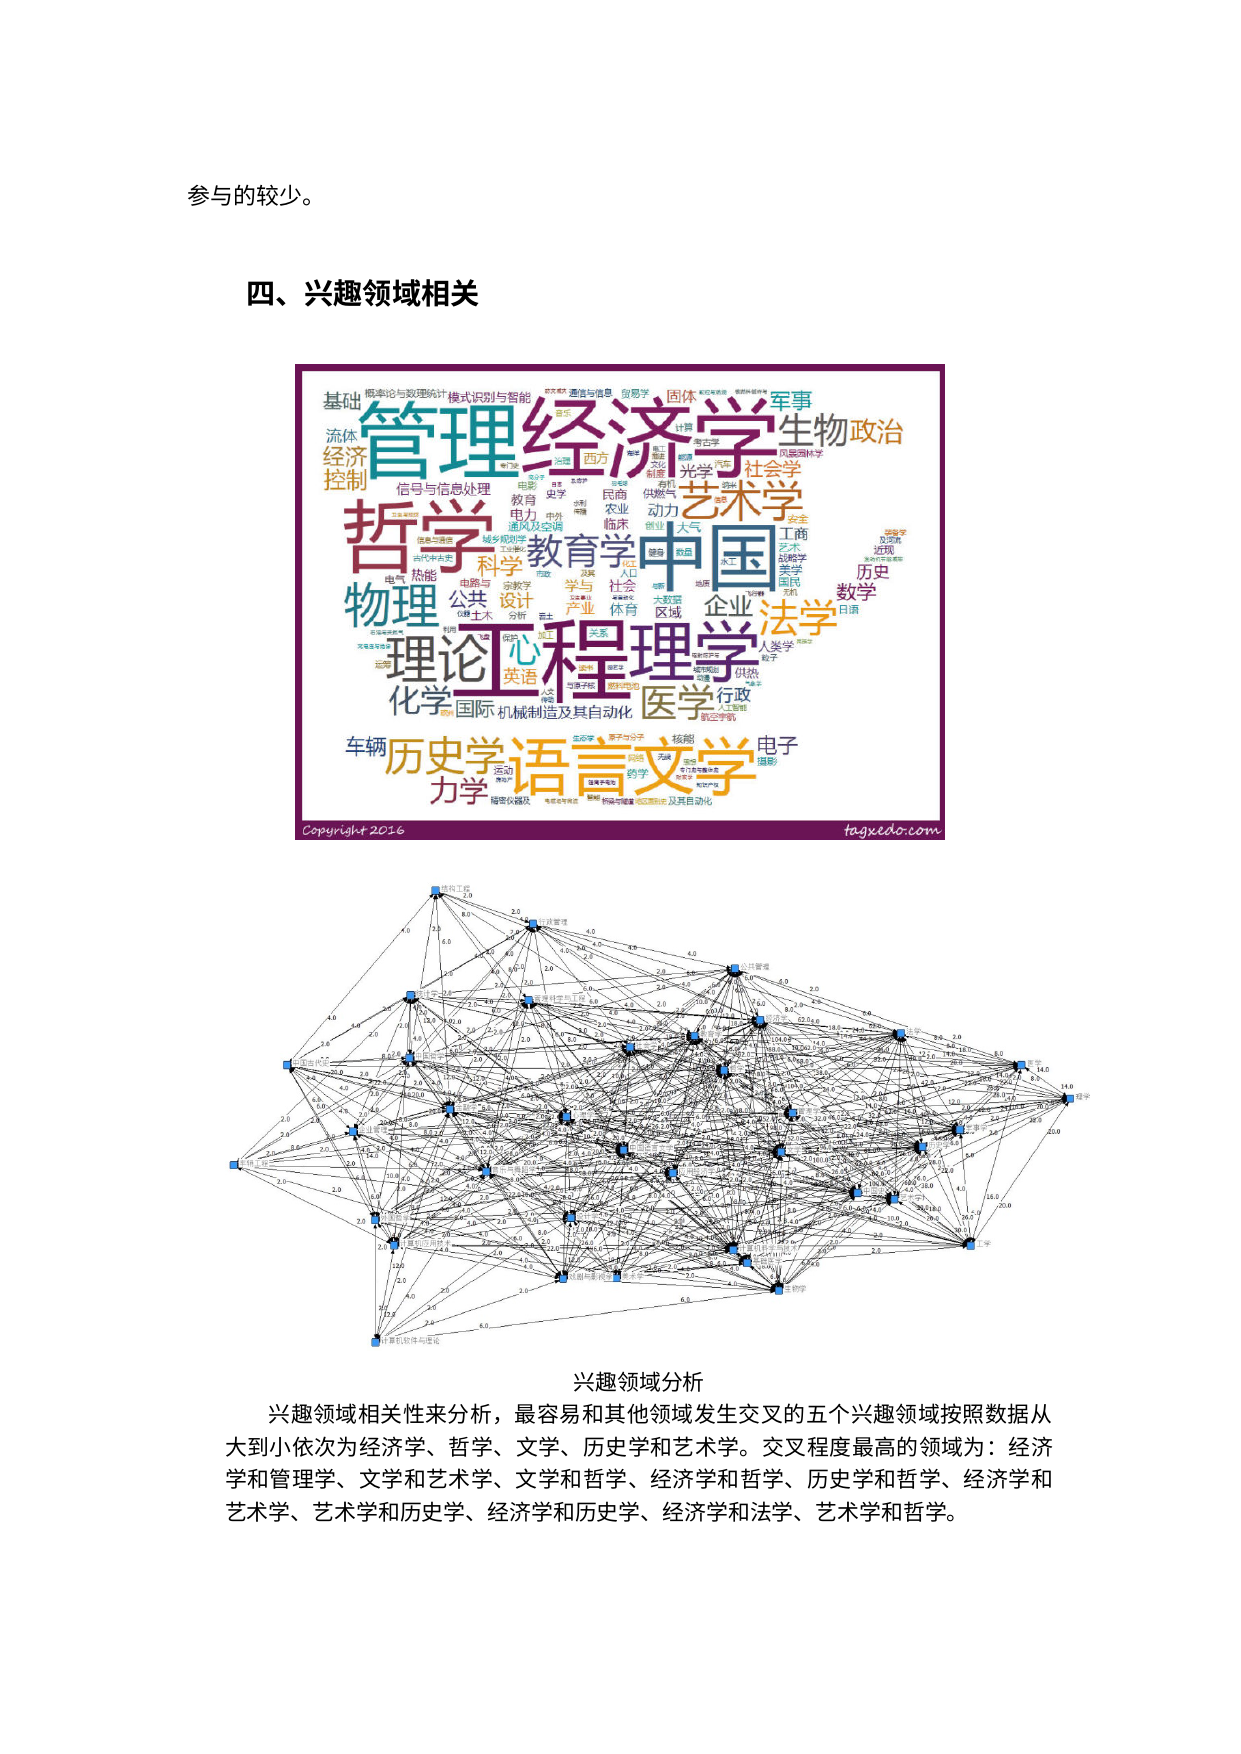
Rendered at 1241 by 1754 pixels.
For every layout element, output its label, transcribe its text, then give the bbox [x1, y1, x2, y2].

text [187, 162, 1053, 227]
picture [295, 364, 945, 840]
picture [225, 877, 1091, 1351]
text 兴趣领域分析 [225, 1364, 1053, 1397]
text 四、兴趣领域相关 [187, 259, 1053, 324]
text 兴趣领域相关性来分析，最容易和其他领域发生交叉的五个兴趣领域按照数据从大到小依次为经济学、哲学、文学、历史学和艺术学。交叉程度最高的领域为：经济学和管理学、文学和艺术学、文学和哲学、经济学和哲学、历史学和哲学、经济学和艺术学、艺术学和历史学、经济学和历史学、经济学和法学、艺术学和哲学。 [225, 1397, 1053, 1527]
